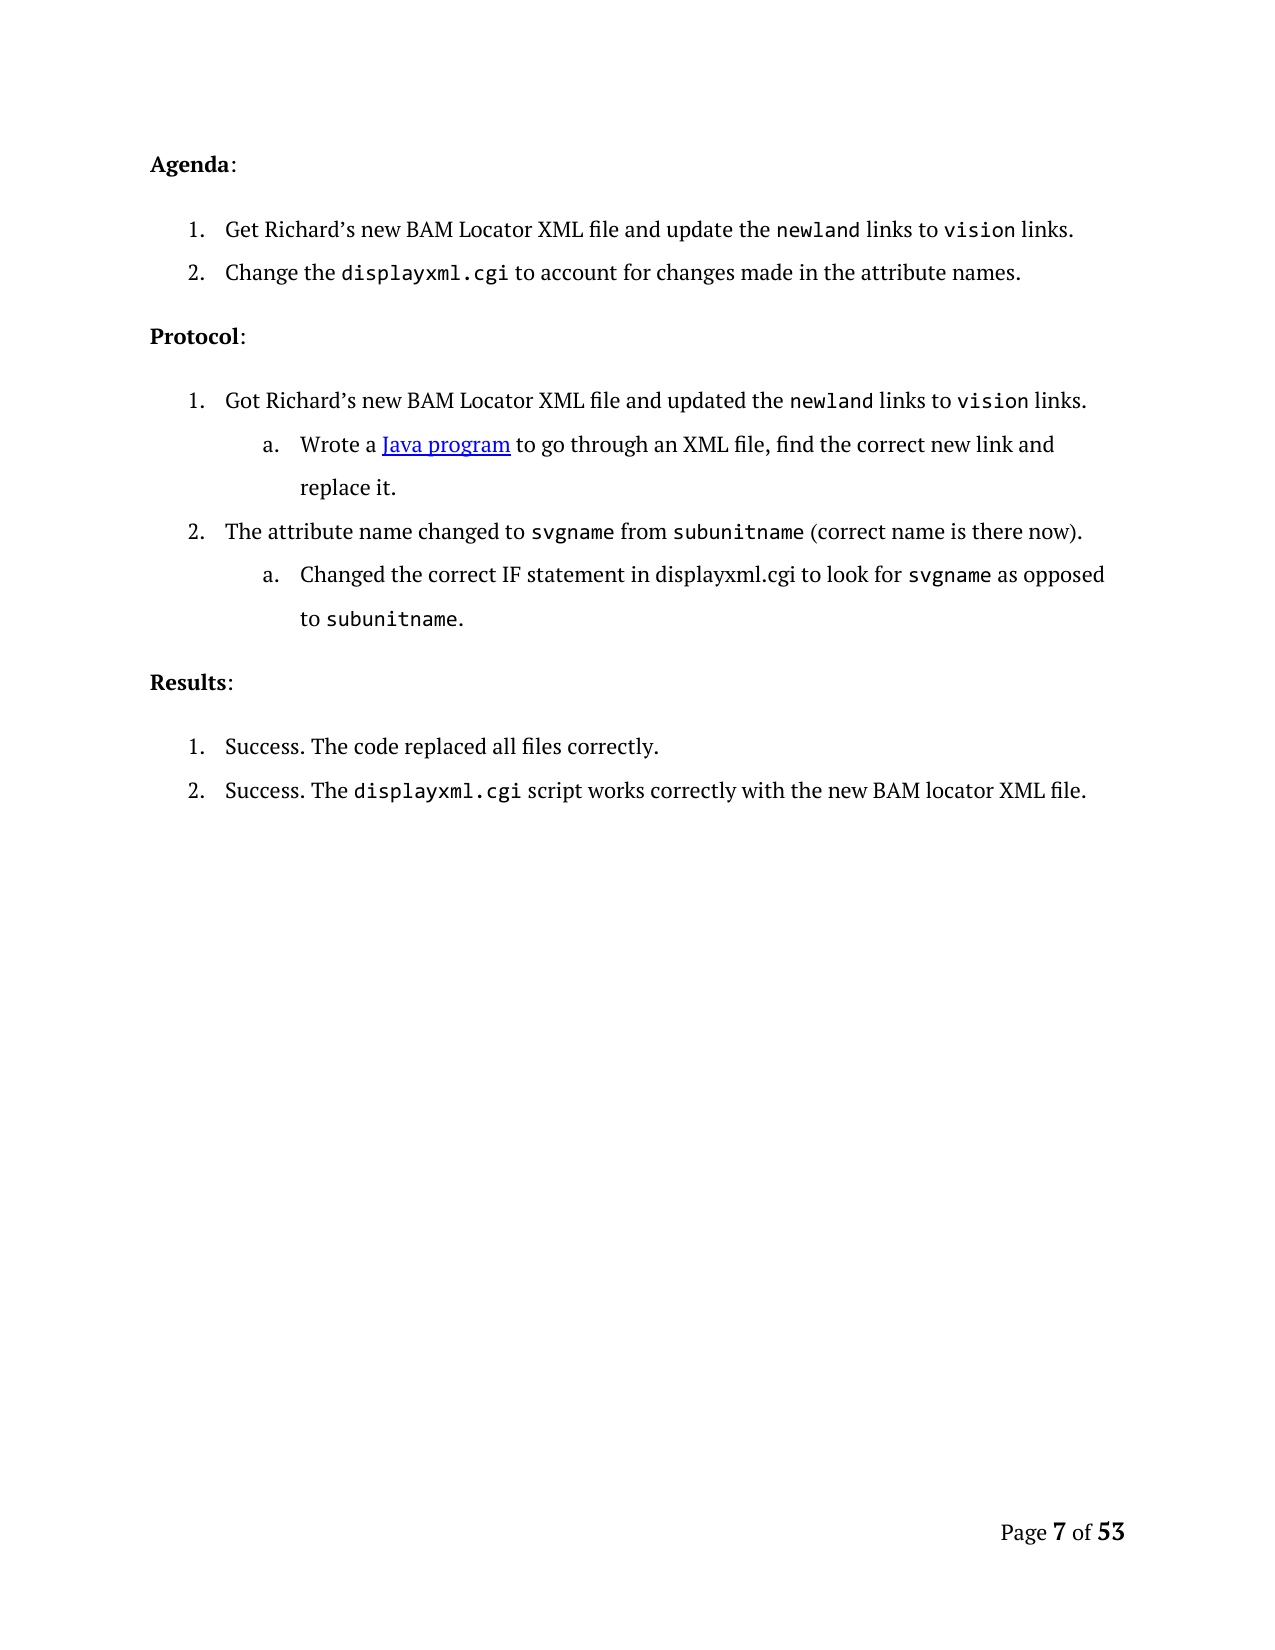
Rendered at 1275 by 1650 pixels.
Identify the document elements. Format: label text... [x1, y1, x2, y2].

list Changed the correct IF statement in displayxml.cgi to look for svgname as opposed to subunitname. [262, 560, 1125, 632]
text Results: [150, 668, 1125, 697]
list Change the displayxml.cgi to account for changes made in the attribute names. [187, 258, 1125, 287]
text Agenda: [150, 150, 1125, 179]
list Wrote a Java program to go through an XML file, find the correct new link and replace it. [262, 430, 1125, 502]
list Success. The displayxml.cgi script works correctly with the new BAM locator XML file. [187, 775, 1125, 804]
list Get Richard’s new BAM Locator XML file and update the newland links to vision links. [187, 214, 1125, 243]
list Got Richard’s new BAM Locator XML file and updated the newland links to vision links. [187, 386, 1125, 415]
list The attribute name changed to svgname from subunitname (correct name is there now). [187, 517, 1125, 546]
list Success. The code replaced all files correctly. [187, 732, 1125, 761]
text Protocol: [150, 322, 1125, 351]
